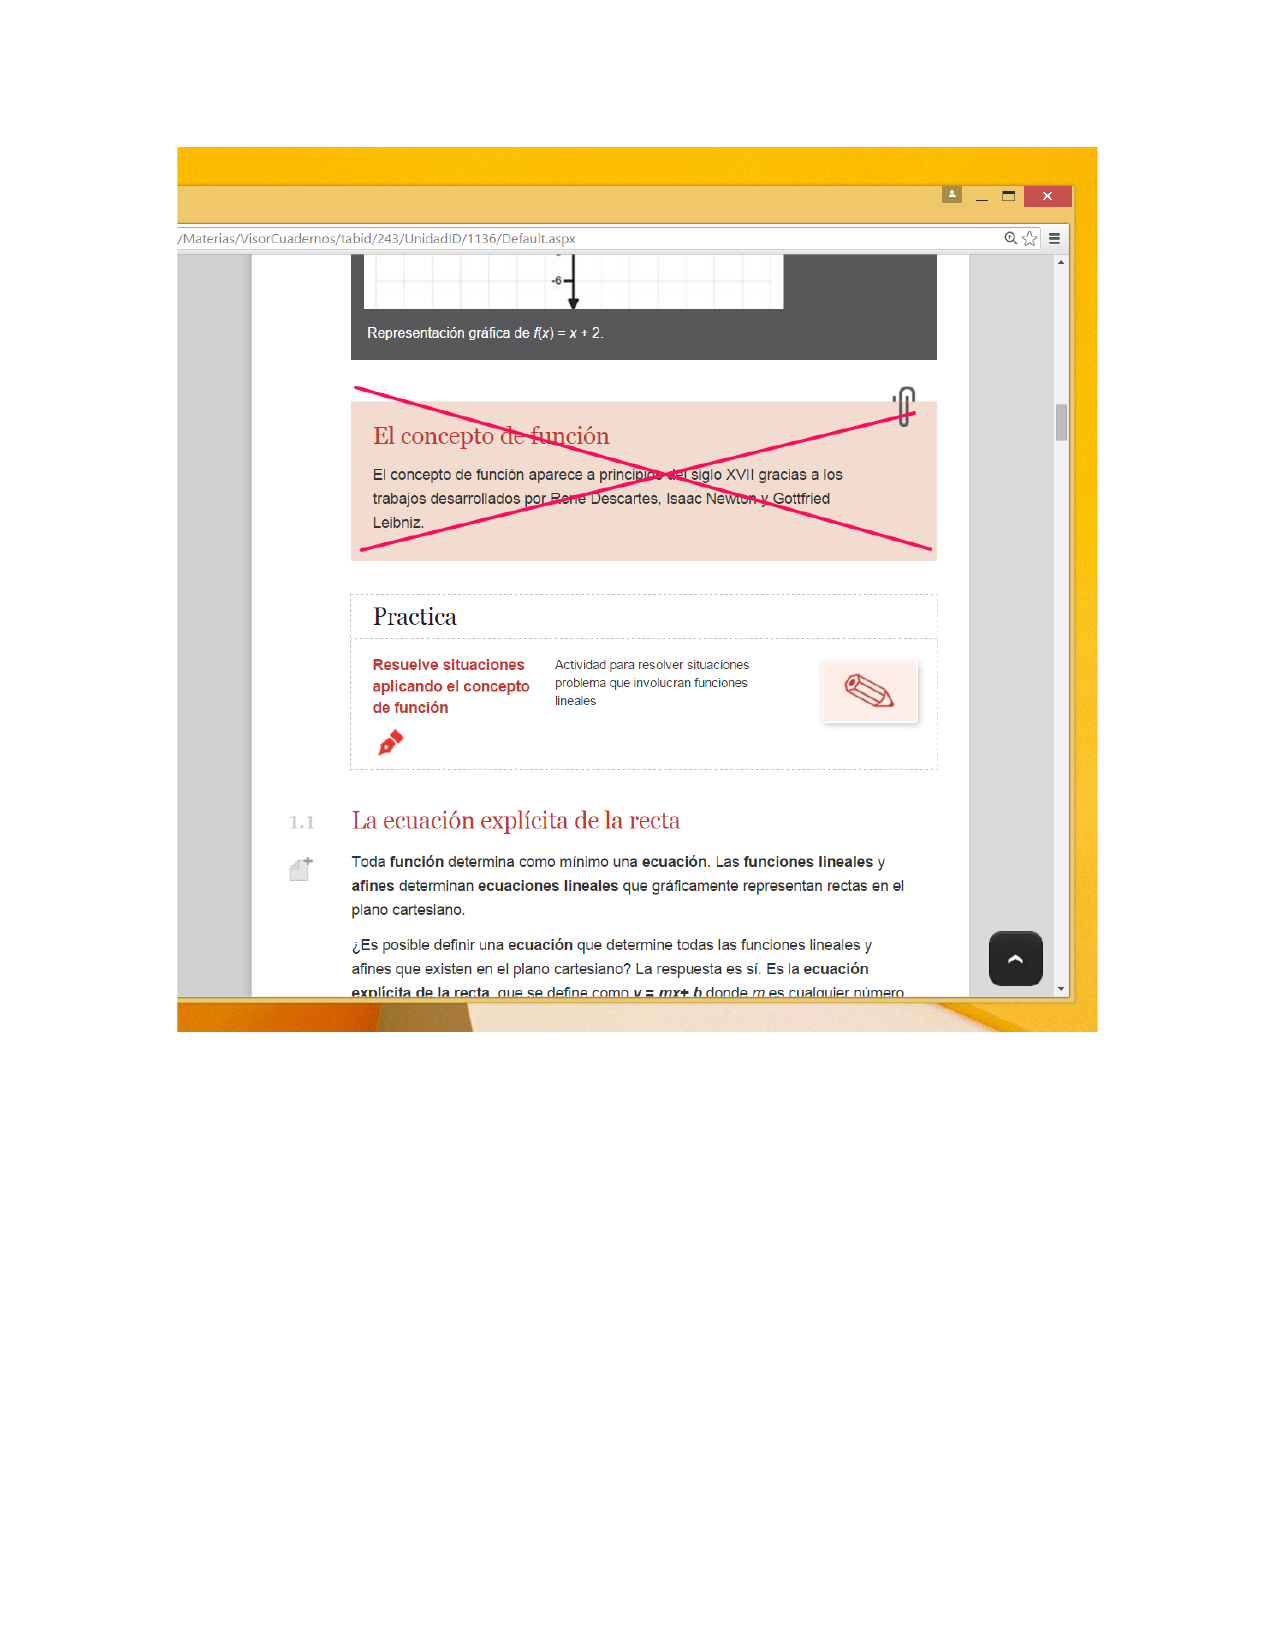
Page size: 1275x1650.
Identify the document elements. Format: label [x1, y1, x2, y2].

picture [177, 147, 1098, 1032]
